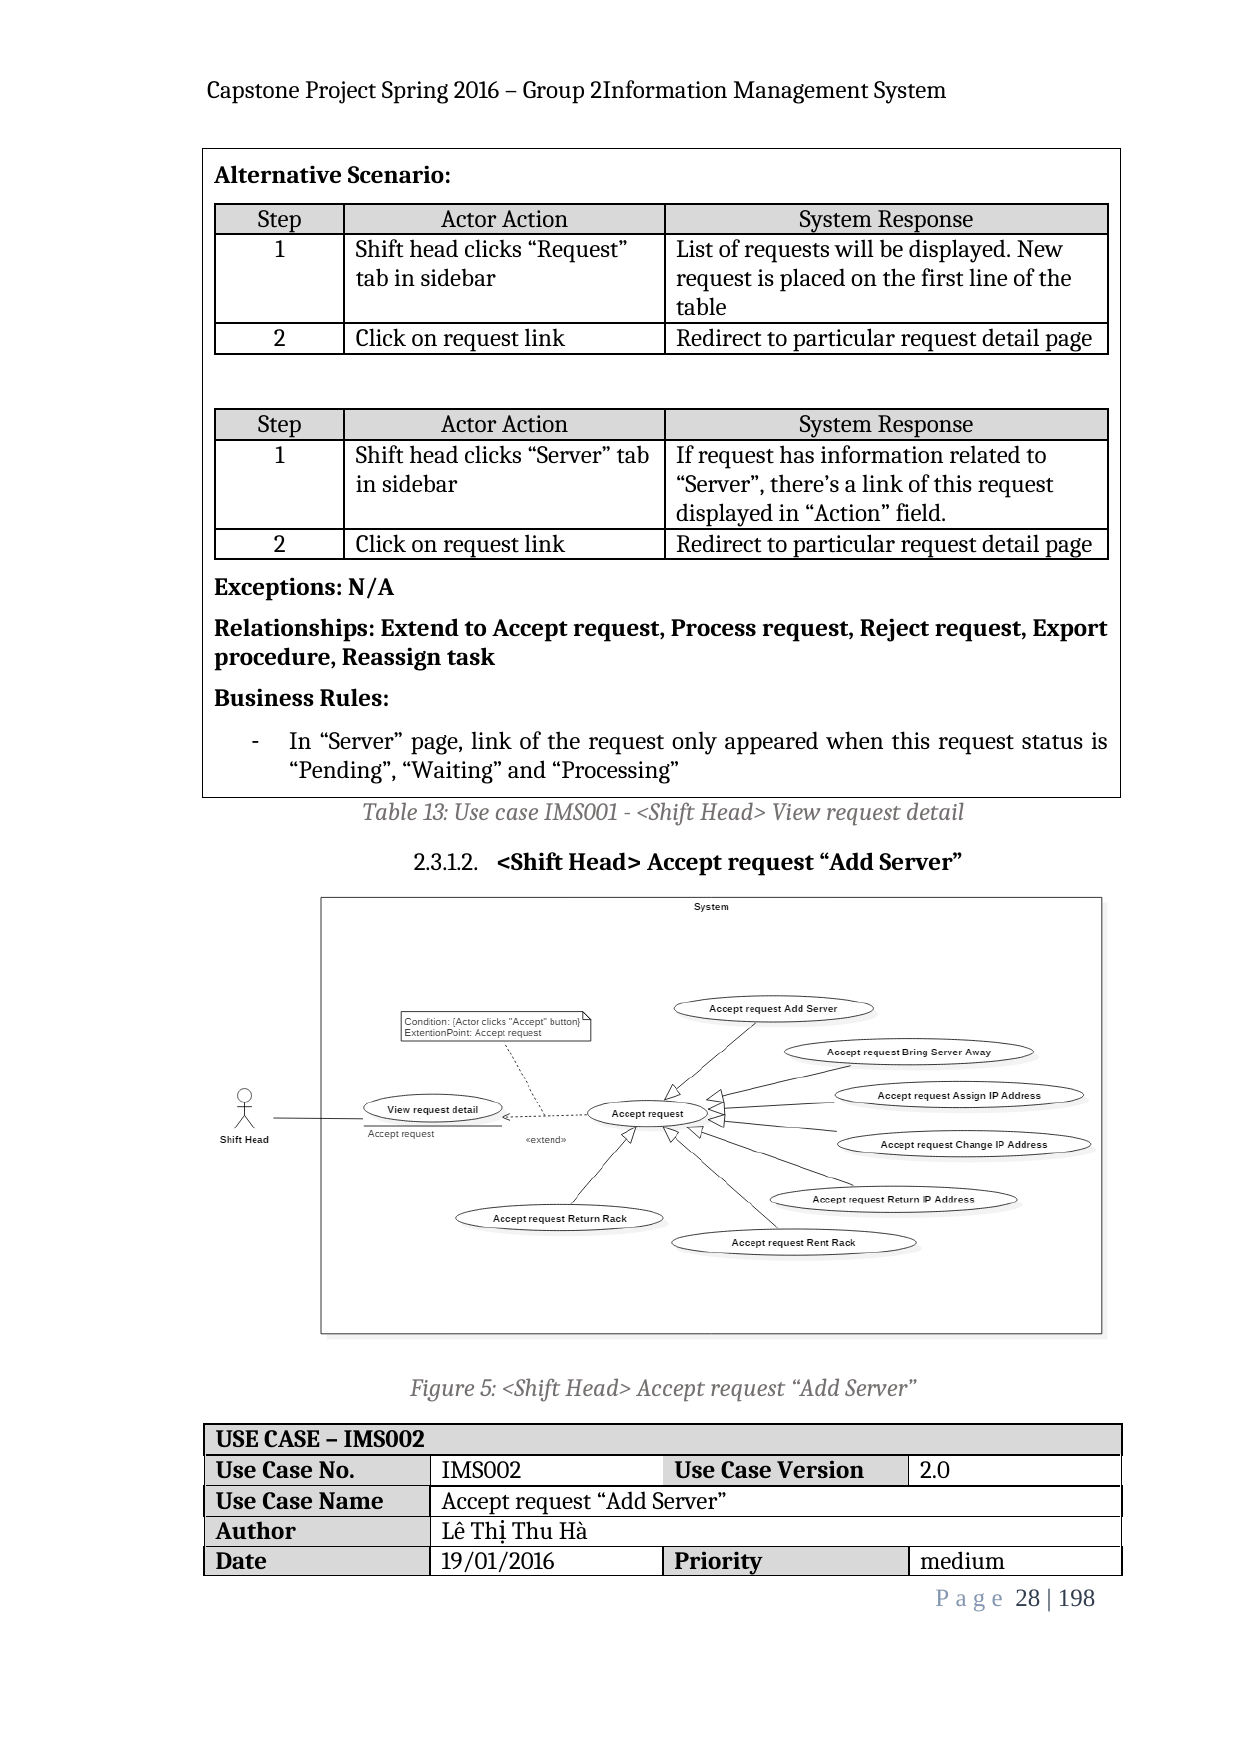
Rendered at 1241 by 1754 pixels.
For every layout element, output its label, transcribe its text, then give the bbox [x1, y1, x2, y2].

table_cell 19/01/2016 [431, 1547, 662, 1575]
table_cell IMS002 [431, 1456, 663, 1485]
subtitle <Shift Head> Accept request “Add Server” [413, 848, 1122, 877]
table_cell Use Case No. [205, 1455, 430, 1485]
picture [206, 877, 1123, 1353]
table_cell Lê Thị Thu Hà [431, 1516, 1121, 1546]
table_cell Use Case Name [205, 1486, 429, 1516]
table_header USE CASE – IMS002 [205, 1425, 1121, 1454]
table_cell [203, 149, 1120, 797]
table_cell Priority [664, 1547, 908, 1575]
table_cell 2.0 [909, 1454, 1121, 1485]
table_cell medium [910, 1546, 1121, 1575]
table_cell Use Case Version [663, 1456, 908, 1485]
table_cell Date [205, 1547, 429, 1575]
table_cell Author [205, 1517, 430, 1546]
table_cell Accept request “Add Server” [431, 1485, 1121, 1516]
